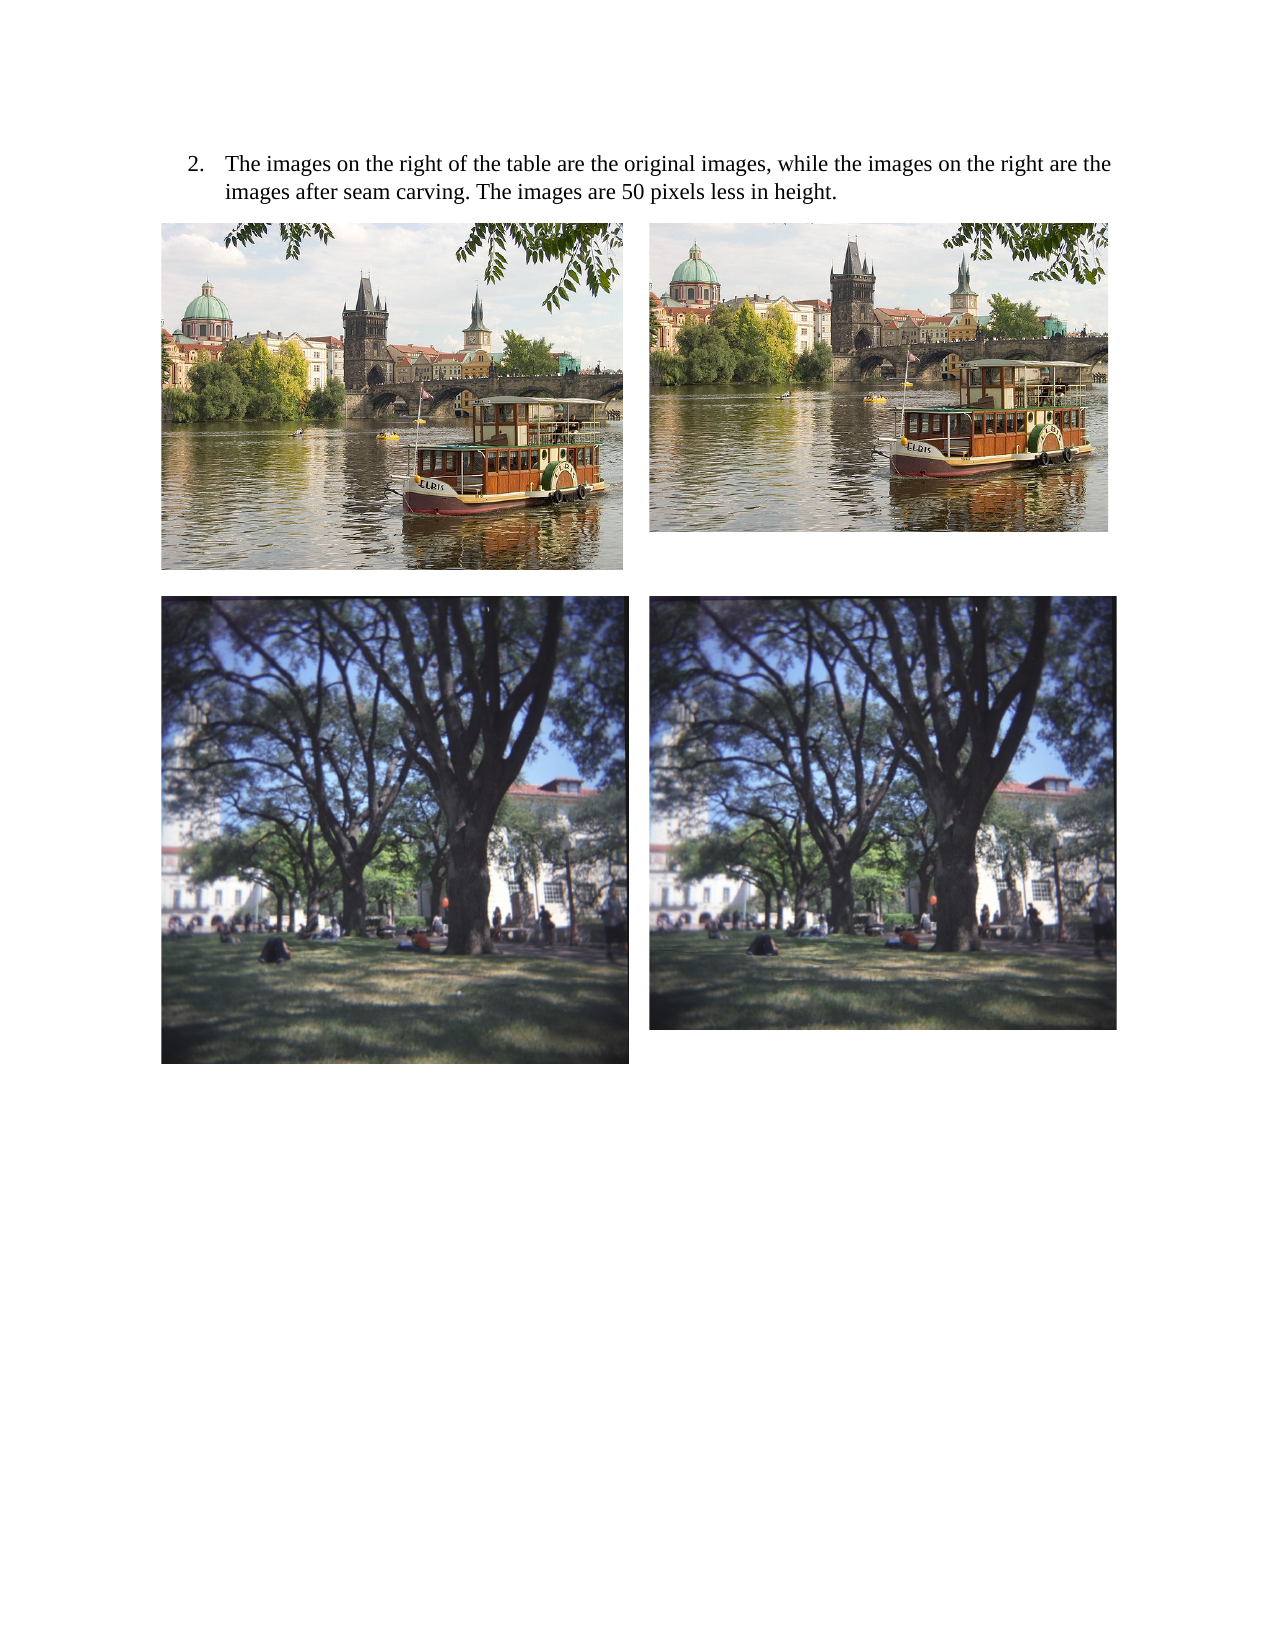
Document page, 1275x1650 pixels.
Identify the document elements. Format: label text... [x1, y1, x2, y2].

table_cell [150, 596, 638, 1090]
table_header [150, 224, 638, 596]
table_cell [638, 596, 1125, 1090]
picture [649, 596, 1117, 1030]
picture [161, 596, 629, 1064]
picture [161, 223, 623, 570]
picture [649, 223, 1109, 532]
table_header [638, 224, 1125, 596]
list The images on the right of the table are the original images, while the images on the right are the images after seam carving. The images are 50 pixels less in height. [187, 150, 1125, 205]
